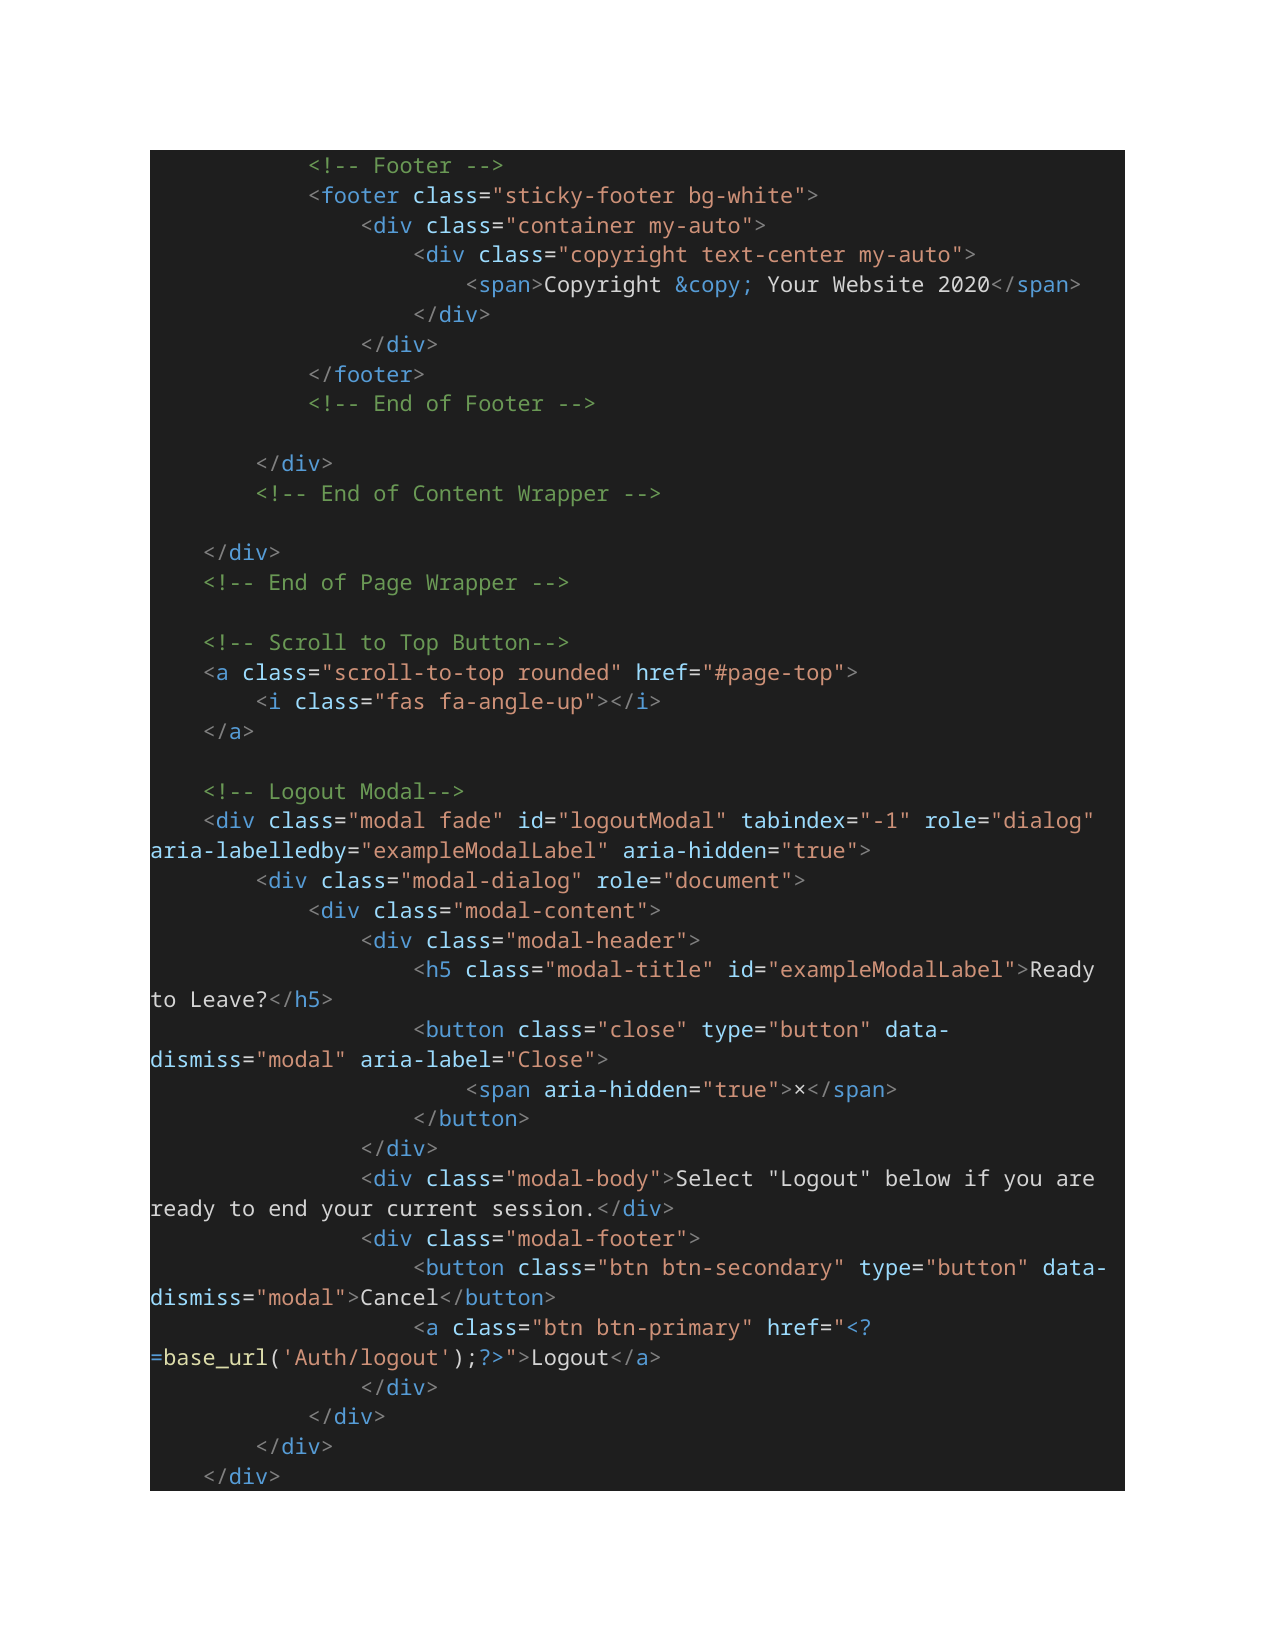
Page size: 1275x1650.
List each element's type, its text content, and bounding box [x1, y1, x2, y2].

text <i class="fas fa-angle-up"></i> [150, 686, 1125, 716]
text </div> [150, 329, 1125, 358]
text <div class="modal-body">Select "Logout" below if you are ready to end your current session.</div> [150, 1163, 1125, 1222]
text <footer class="sticky-footer bg-white"> [150, 180, 1125, 209]
text </a> [150, 716, 1125, 746]
text <!-- Scroll to Top Button--> [150, 627, 1125, 656]
text <!-- End of Content Wrapper --> [150, 478, 1125, 507]
text </div> [150, 448, 1125, 478]
text </div> [150, 1461, 1125, 1491]
text <!-- Logout Modal--> [150, 776, 1125, 805]
text <div class="modal fade" id="logoutModal" tabindex="-1" role="dialog" aria-labelledby="exampleModalLabel" aria-hidden="true"> [150, 805, 1125, 865]
text <a class="scroll-to-top rounded" href="#page-top"> [150, 656, 1125, 686]
text <span>Copyright &copy; Your Website 2020</span> [150, 269, 1125, 299]
text </div> [150, 537, 1125, 567]
text <div class="container my-auto"> [150, 209, 1125, 239]
text <div class="copyright text-center my-auto"> [150, 239, 1125, 269]
text </div> [150, 299, 1125, 329]
text <div class="modal-dialog" role="document"> [150, 865, 1125, 895]
text </div> [150, 1371, 1125, 1401]
text </div> [150, 1133, 1125, 1163]
text <!-- Footer --> [150, 150, 1125, 180]
text </div> [150, 1431, 1125, 1461]
text </footer> [150, 358, 1125, 388]
text <div class="modal-header"> [150, 924, 1125, 954]
text <h5 class="modal-title" id="exampleModalLabel">Ready to Leave?</h5> [150, 954, 1125, 1014]
text </div> [150, 1401, 1125, 1431]
text <button class="btn btn-secondary" type="button" data-dismiss="modal">Cancel</button> [150, 1252, 1125, 1312]
text <div class="modal-footer"> [150, 1222, 1125, 1252]
text <div class="modal-content"> [150, 895, 1125, 924]
text <!-- End of Footer --> [150, 388, 1125, 418]
text <!-- End of Page Wrapper --> [150, 567, 1125, 597]
text <a class="btn btn-primary" href="<?=base_url('Auth/logout');?>">Logout</a> [150, 1312, 1125, 1371]
text <button class="close" type="button" data-dismiss="modal" aria-label="Close"> [150, 1014, 1125, 1073]
text <span aria-hidden="true">×</span> [150, 1073, 1125, 1103]
text </button> [150, 1103, 1125, 1133]
